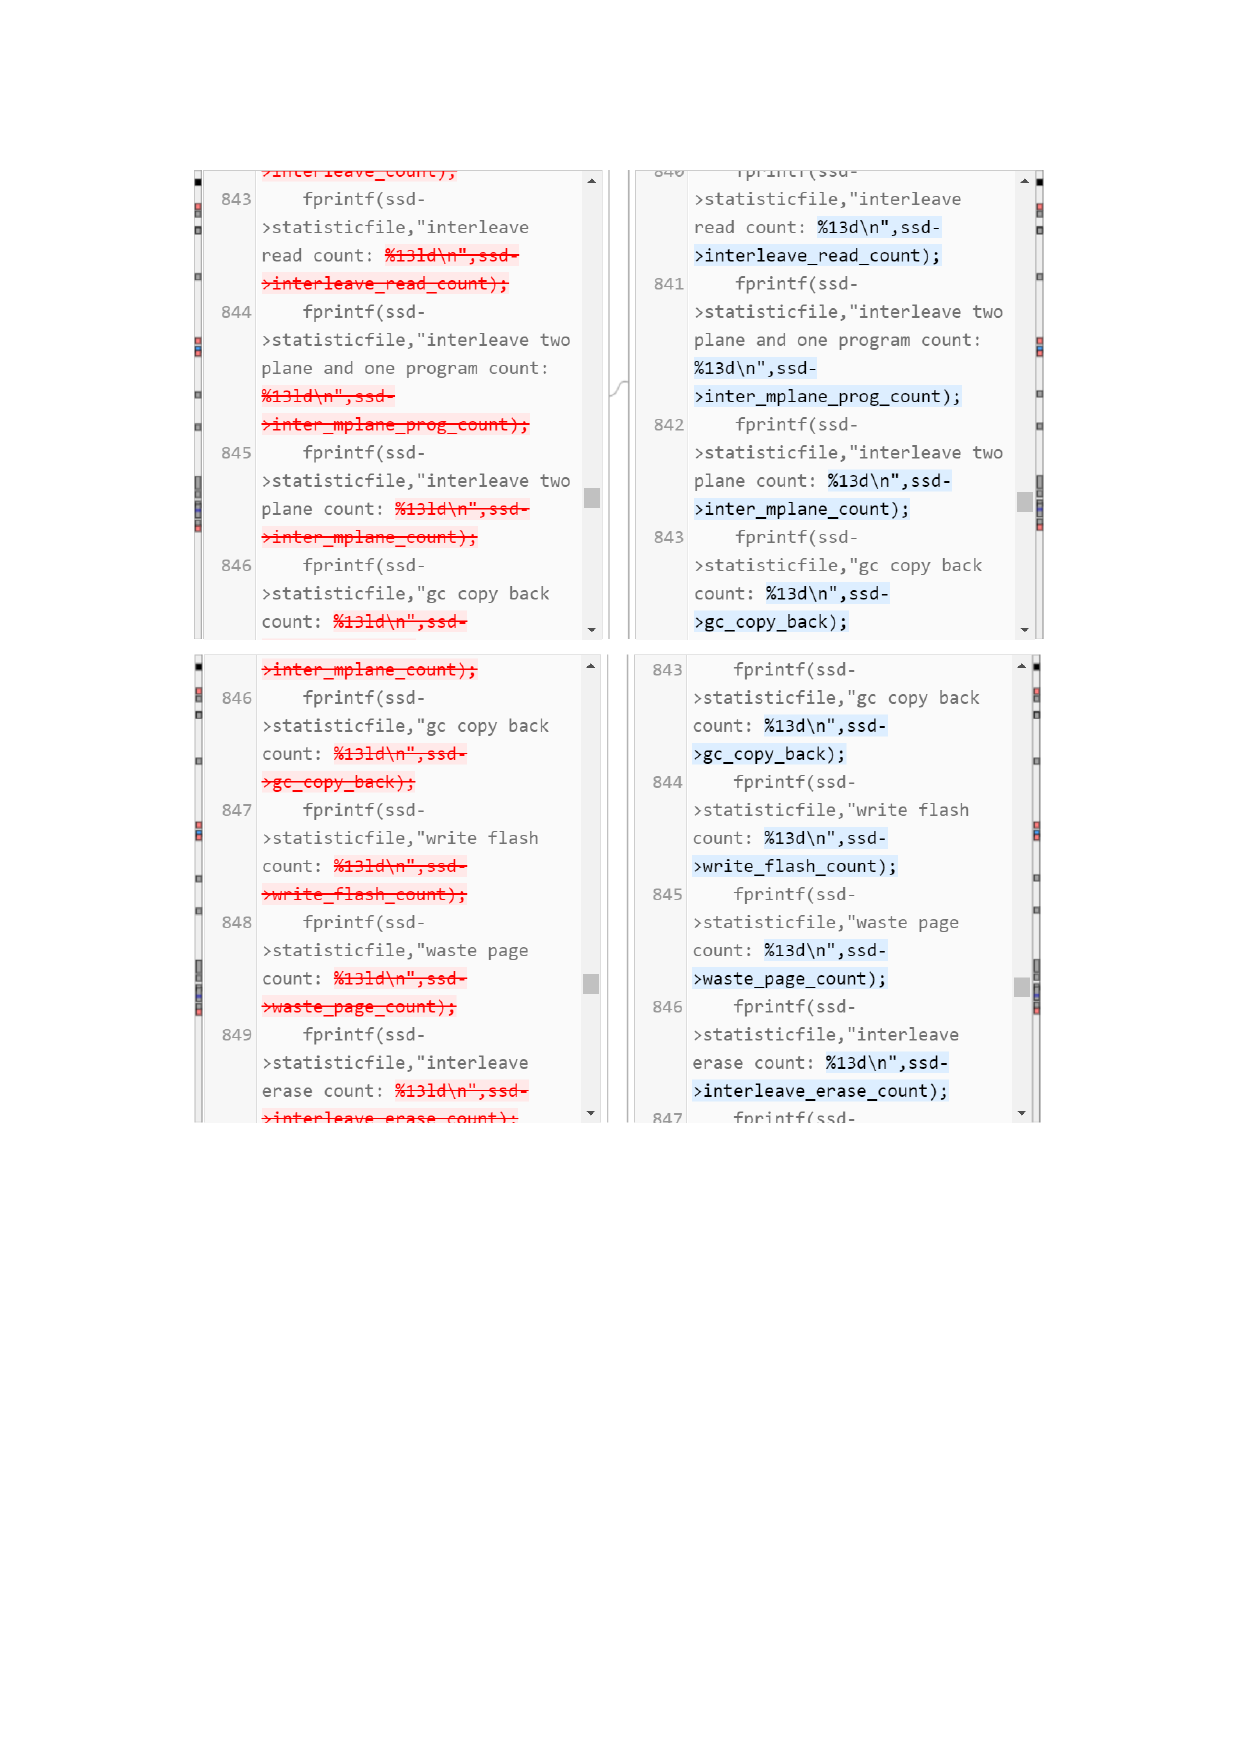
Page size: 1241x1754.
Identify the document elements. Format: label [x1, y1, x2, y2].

picture [187, 164, 1053, 646]
picture [187, 652, 1053, 1126]
